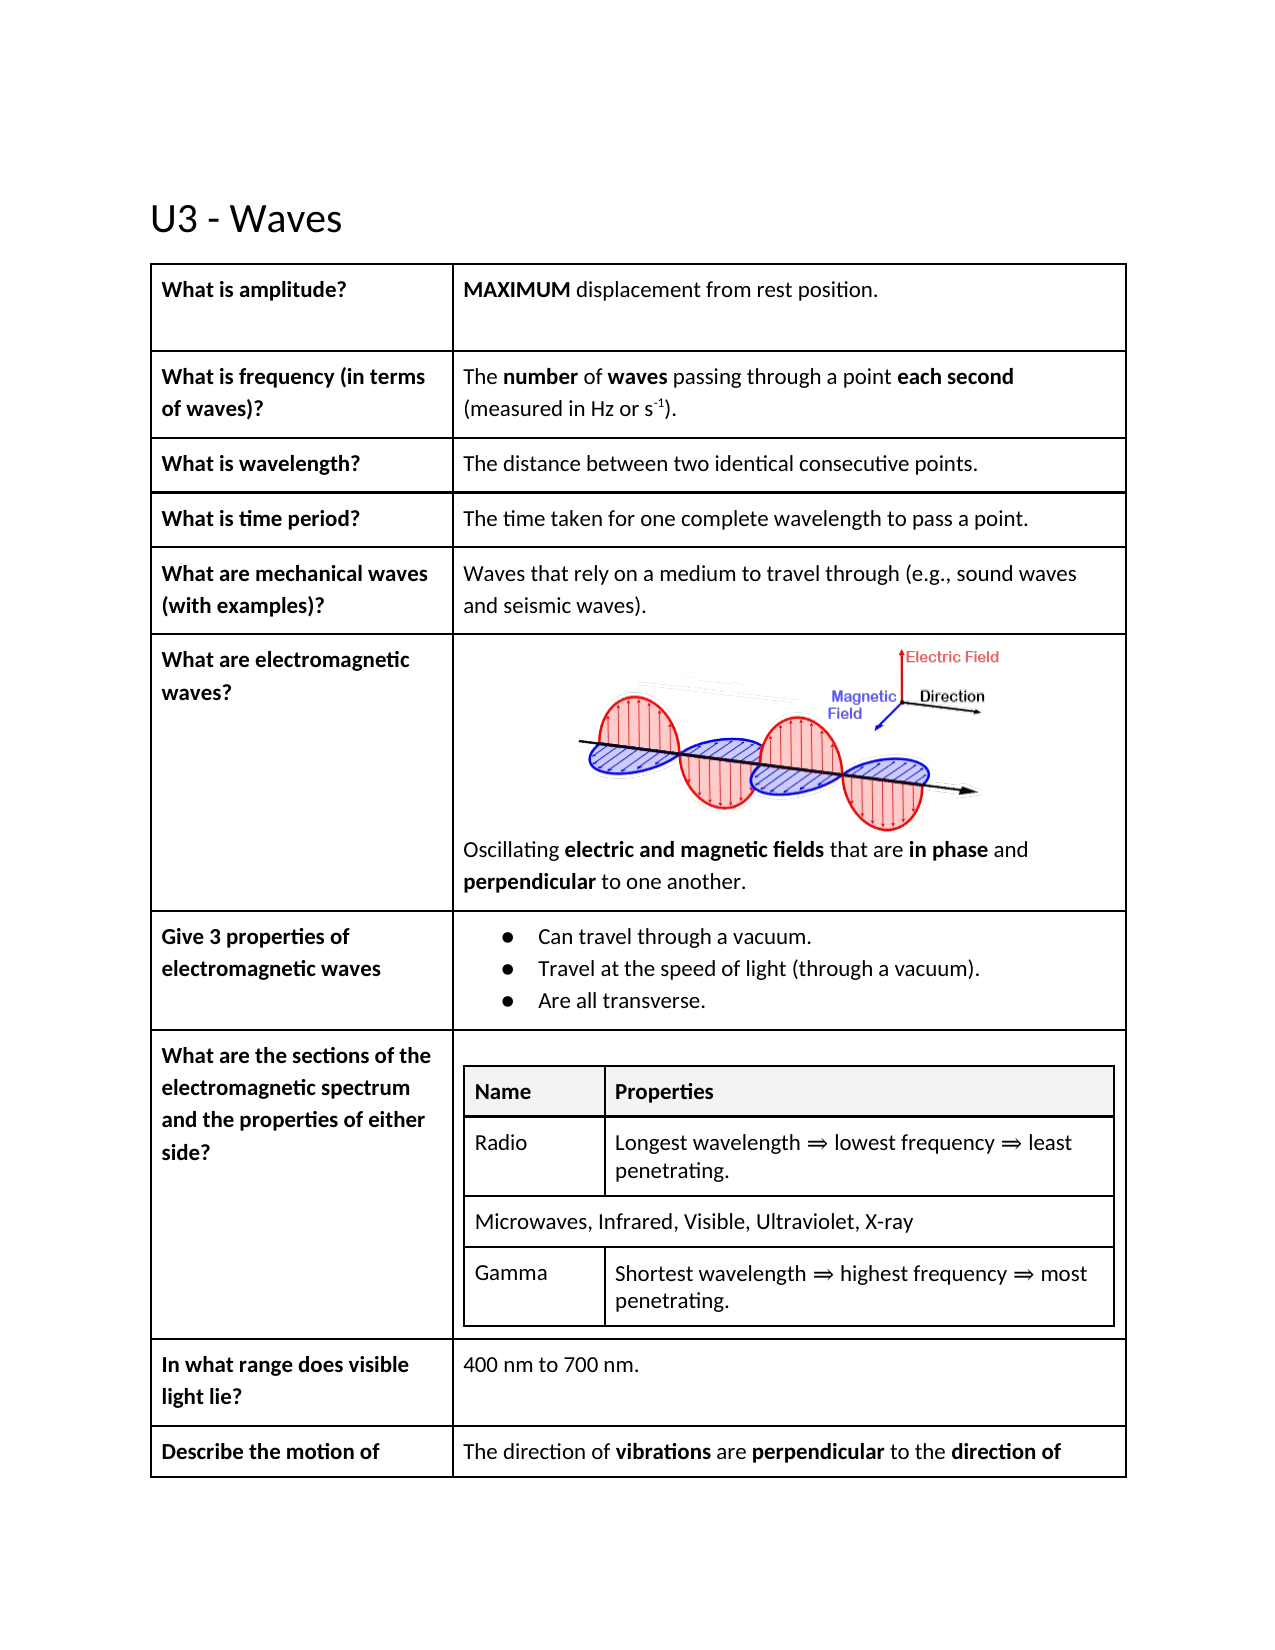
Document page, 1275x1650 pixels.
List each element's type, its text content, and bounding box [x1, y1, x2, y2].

subtitle U3 - Waves [150, 192, 1125, 242]
table_cell The distance between two identical consecutive points. [454, 439, 1125, 491]
table_cell What are the sections of the electromagnetic spectrum and the properties of either side? [152, 1031, 452, 1338]
table_cell What is time period? [152, 494, 452, 546]
table_cell What is frequency (in terms of waves)? [152, 352, 452, 437]
table_cell [454, 1031, 1125, 1338]
picture [578, 645, 1001, 832]
table_cell What are mechanical waves (with examples)? [152, 548, 452, 633]
table_cell The number of waves passing through a point each second (measured in Hz or s-1). [454, 352, 1125, 437]
table_cell What is wavelength? [152, 439, 452, 491]
table_header What is amplitude? [152, 265, 452, 349]
table_cell The time taken for one complete wavelength to pass a point. [454, 494, 1125, 546]
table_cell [152, 1427, 452, 1476]
table_cell Oscillating electric and magnetic fields that are in phase and perpendicular to one another. [454, 635, 1125, 909]
table_cell Give 3 properties of electromagnetic waves [152, 912, 452, 1029]
table_cell In what range does visible light lie? [152, 1340, 452, 1425]
table_cell What are electromagnetic waves? [152, 635, 452, 909]
table_header MAXIMUM displacement from rest position. [454, 265, 1125, 349]
table_cell Can travel through a vacuum. Travel at the speed of light (through a vacuum). Are all transverse. [454, 912, 1125, 1029]
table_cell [454, 1427, 1125, 1476]
table_cell Waves that rely on a medium to travel through (e.g., sound waves and seismic waves). [454, 548, 1125, 633]
table_cell 400 nm to 700 nm. [454, 1340, 1125, 1425]
